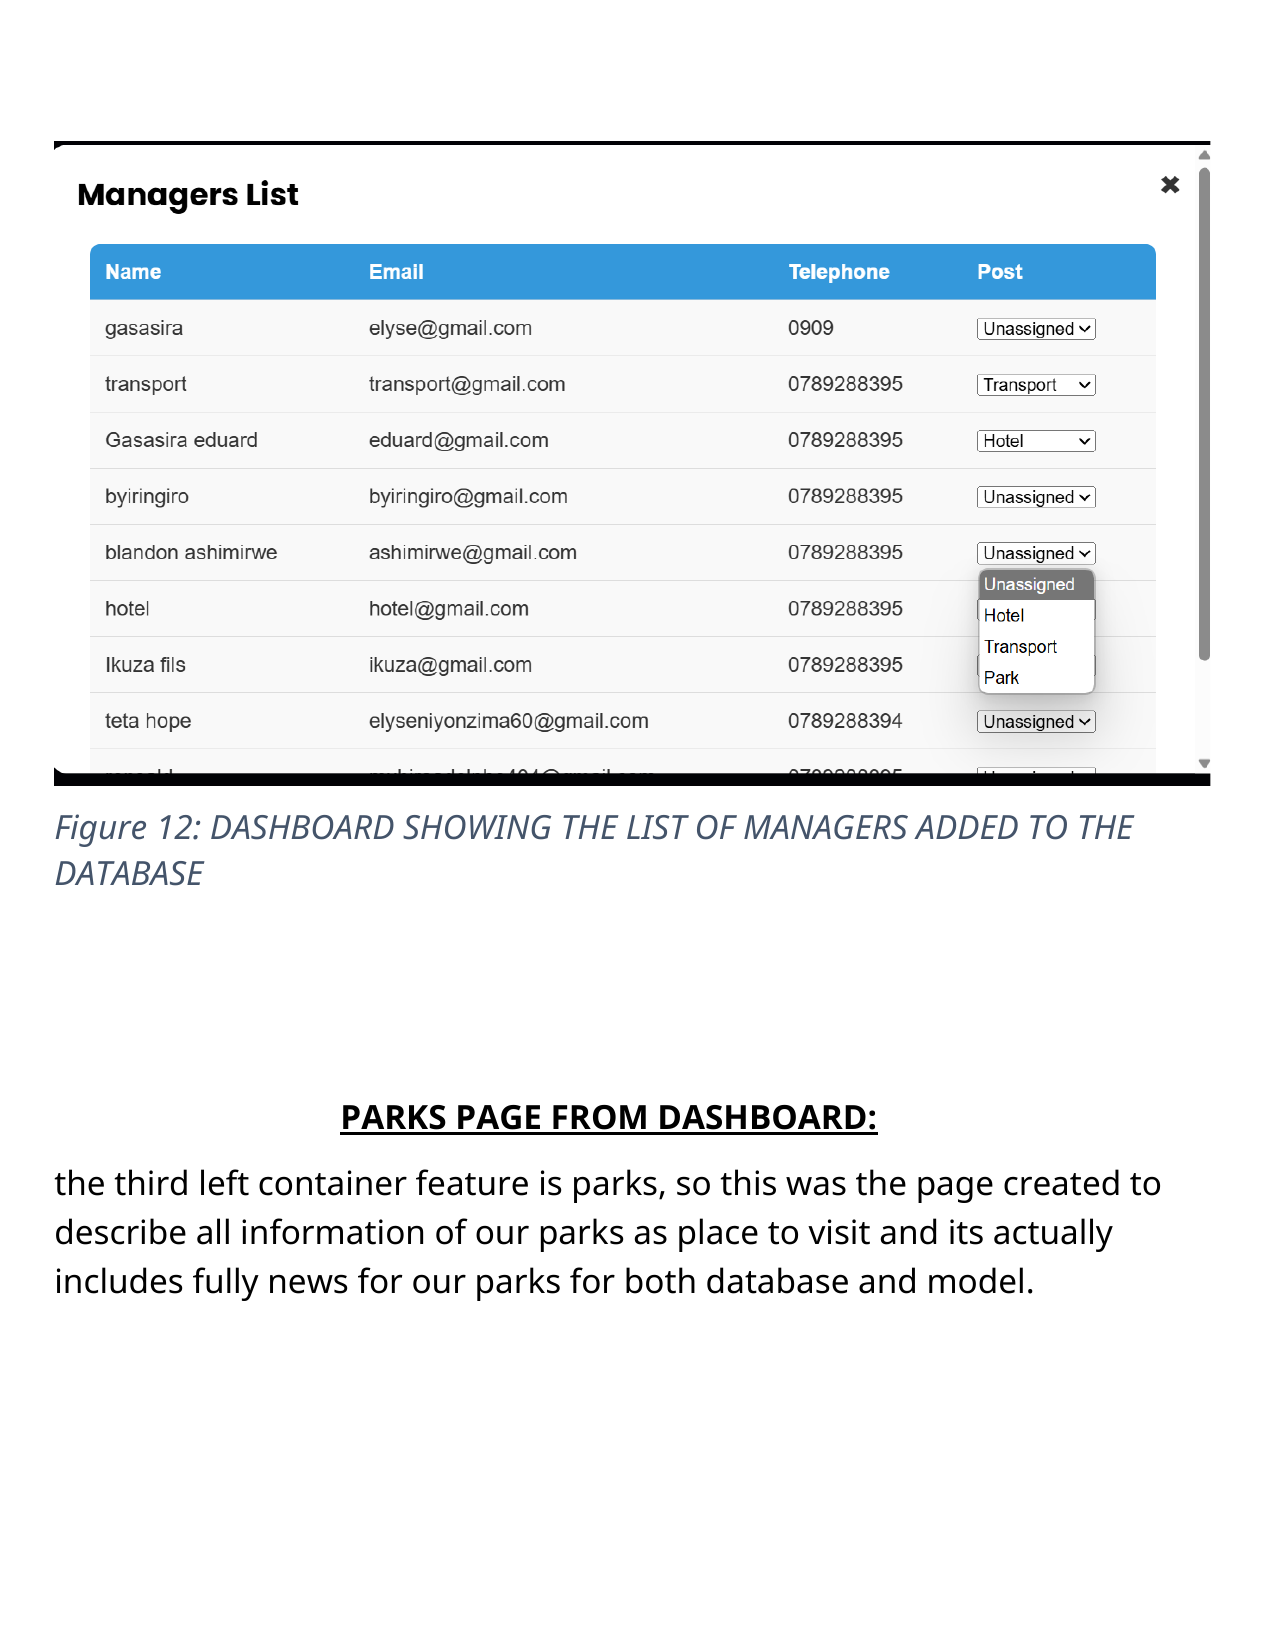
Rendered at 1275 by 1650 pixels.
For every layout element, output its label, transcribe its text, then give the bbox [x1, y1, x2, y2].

text Figure 12: DASHBOARD SHOWING THE LIST OF MANAGERS ADDED TO THE DATABASE [54, 804, 1210, 895]
picture [54, 141, 1211, 786]
text PARKS PAGE FROM DASHBOARD: [54, 1094, 1210, 1139]
text the third left container feature is parks, so this was the page created to describe all information of our parks as place to visit and its actually includes fully news for our parks for both database and model. [54, 1159, 1210, 1303]
